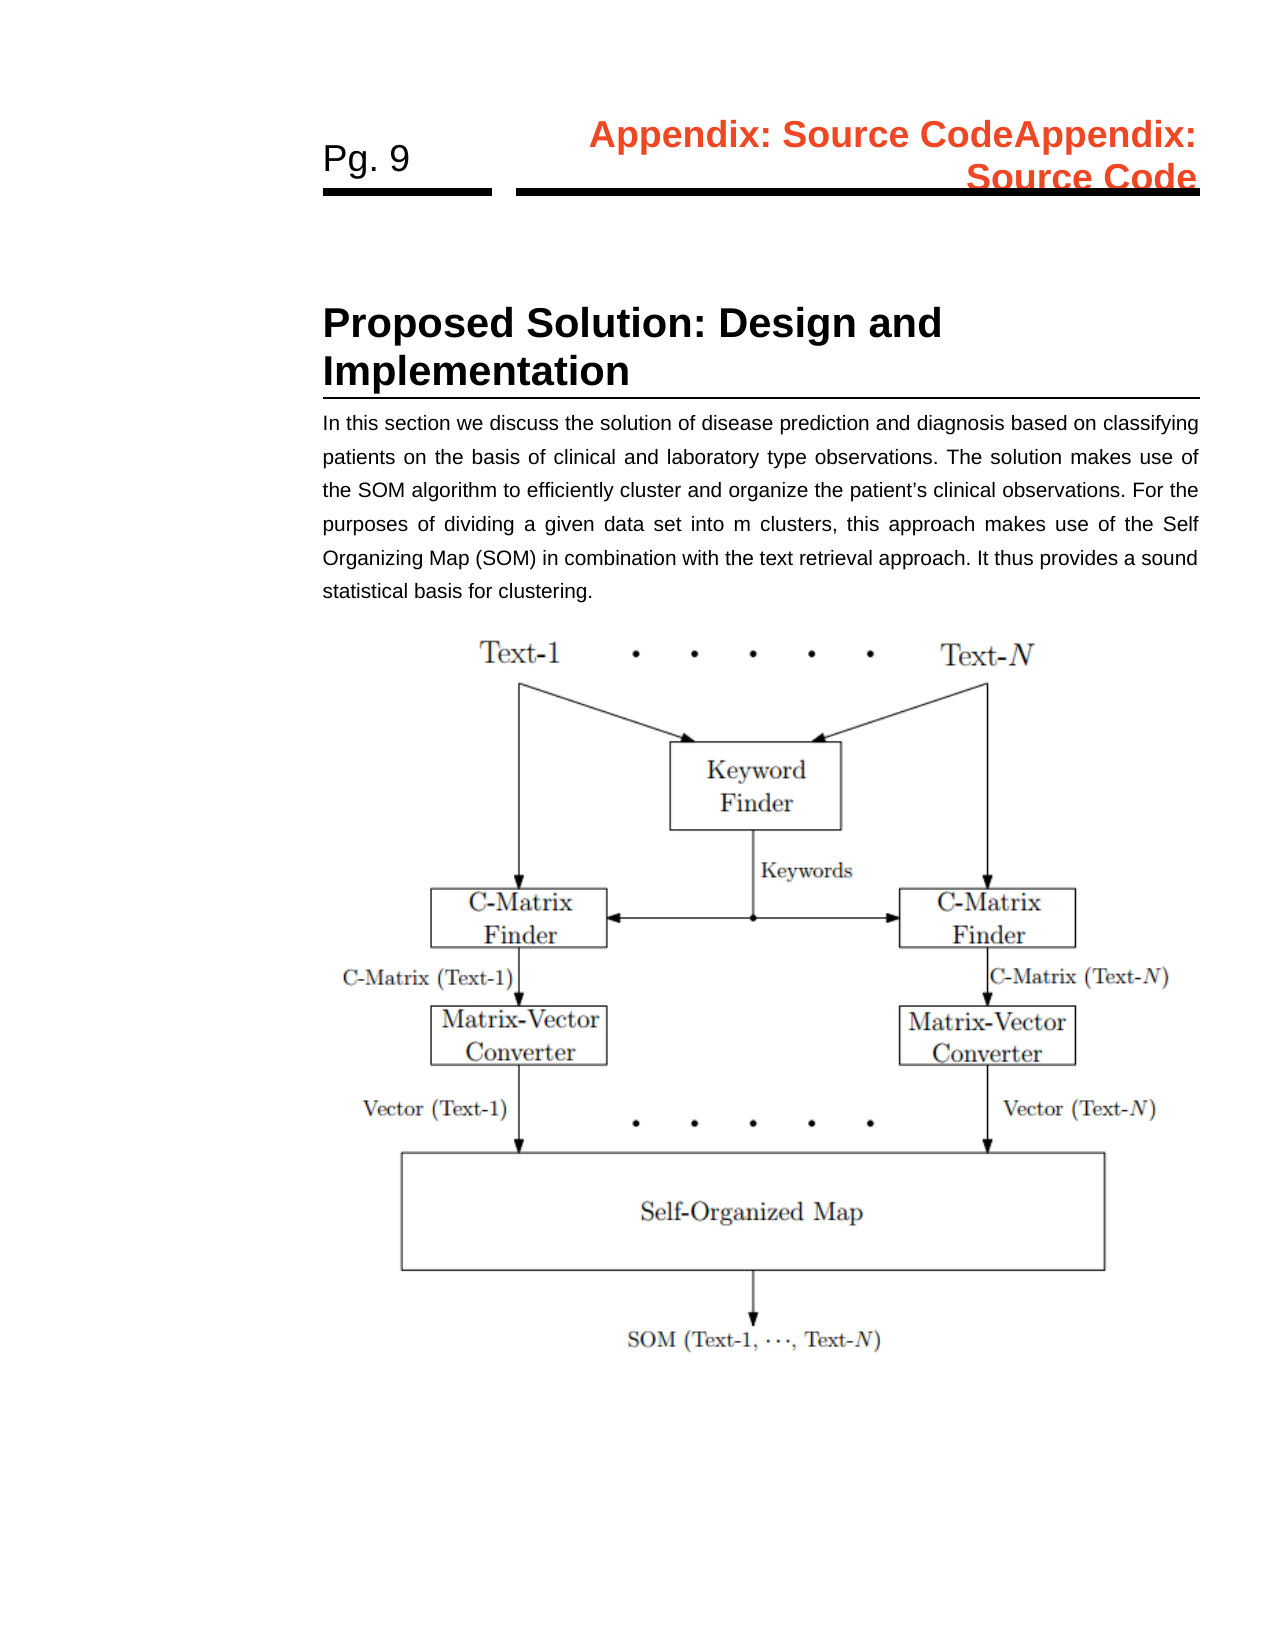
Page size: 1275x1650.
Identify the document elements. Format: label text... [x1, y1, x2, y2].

picture [322, 631, 1185, 1377]
text In this section we discuss the solution of disease prediction and diagnosis based on classifying patients on the basis of clinical and laboratory type observations. The solution makes use of the SOM algorithm to efficiently cluster and organize the patient’s clinical observations. For the purposes of dividing a given data set into m clusters, this approach makes use of the Self Organizing Map (SOM) in combination with the text retrieval approach. It thus provides a sound statistical basis for clustering. [322, 411, 1200, 486]
subtitle Proposed Solution: Design and Implementation [322, 299, 1200, 399]
text In this section we discuss the solution of disease prediction and diagnosis based on classifying patients on the basis of clinical and laboratory type observations. The solution makes use of the SOM algorithm to efficiently cluster and organize the patient’s clinical observations. For the purposes of dividing a given data set into m clusters, this approach makes use of the Self Organizing Map (SOM) in combination with the text retrieval approach. It thus provides a sound statistical basis for clustering. [322, 487, 1200, 603]
